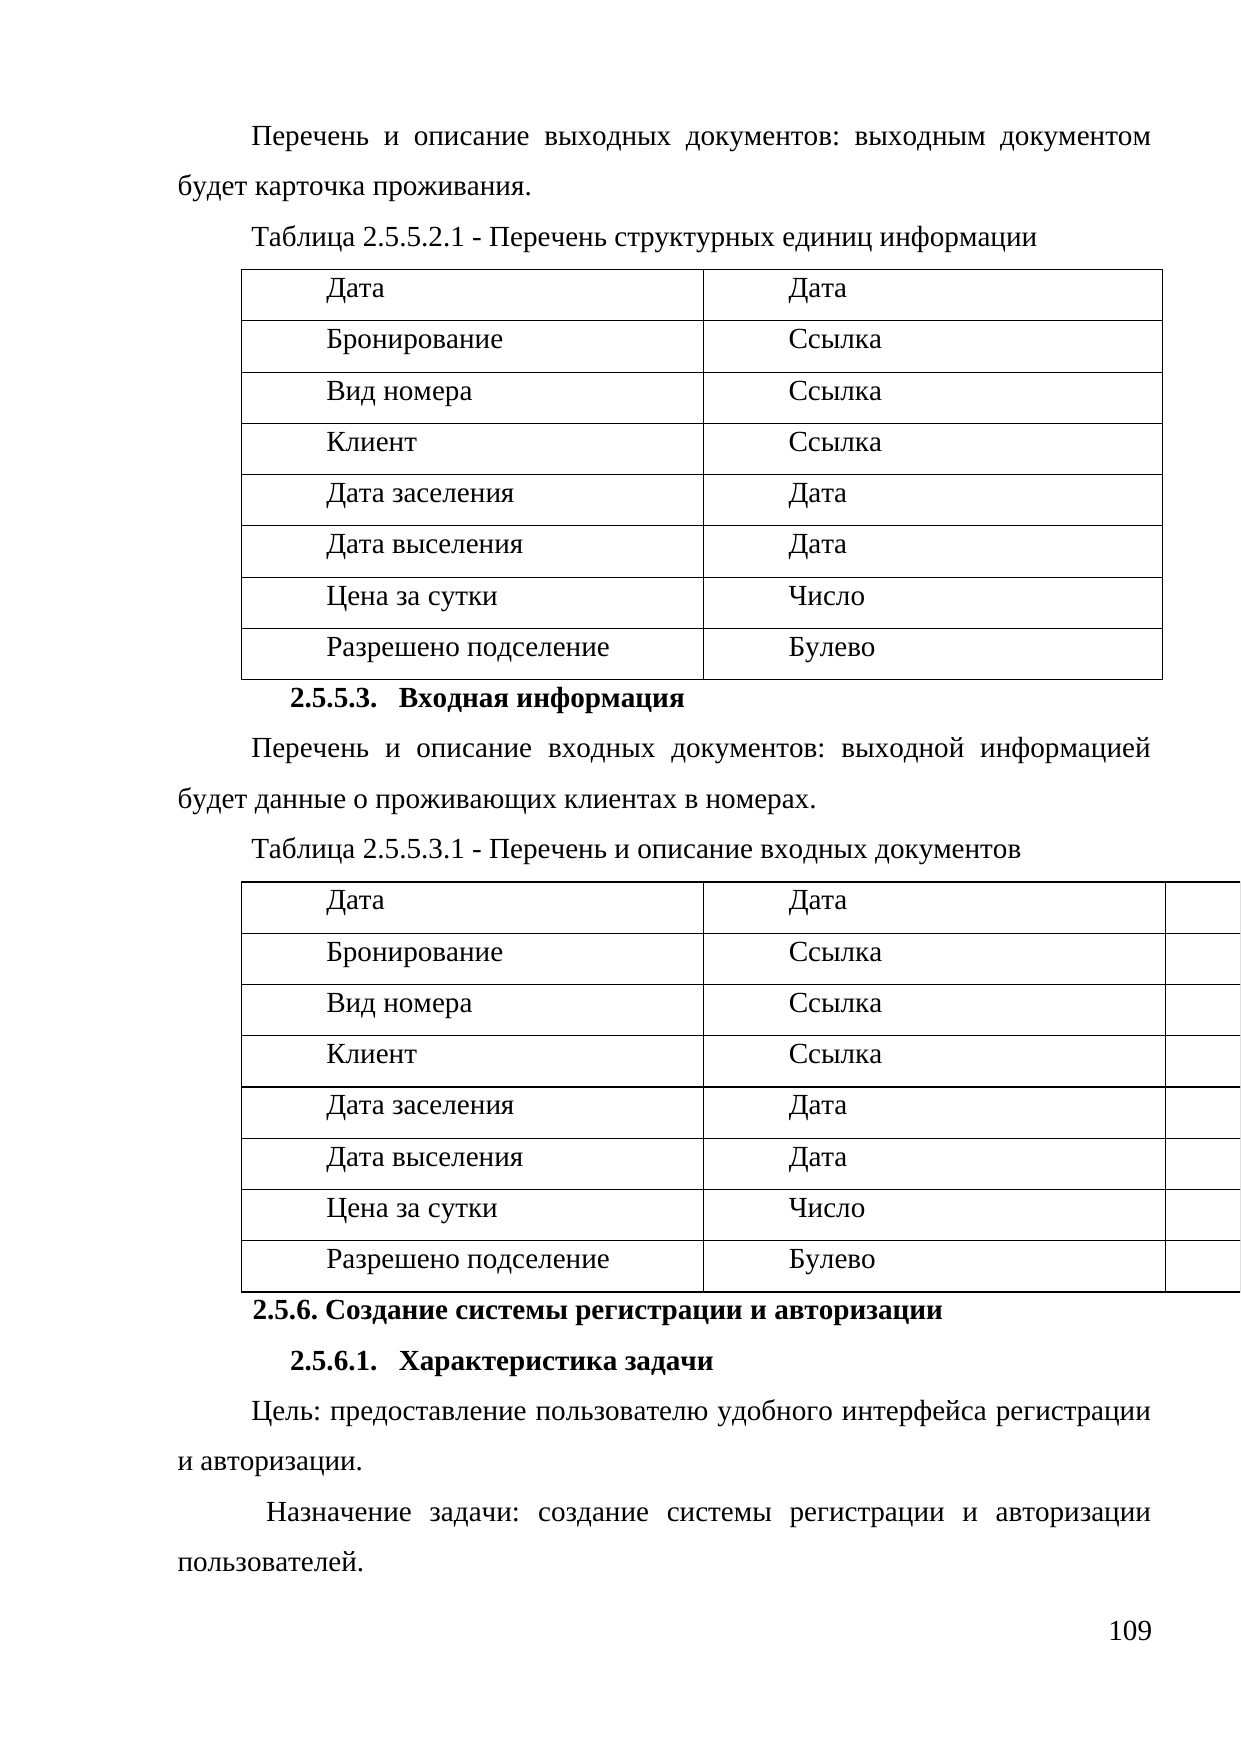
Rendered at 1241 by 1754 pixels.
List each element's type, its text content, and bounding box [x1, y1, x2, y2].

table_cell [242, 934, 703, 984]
list Цель: предоставление пользователю удобного интерфейса регистрации и авторизации. [177, 1393, 1152, 1477]
list Таблица 2.5.5.2.1 - Перечень структурных единиц информации [177, 219, 1152, 252]
list Перечень и описание входных документов: выходной информацией будет данные о проживающих клиентах в номерах. [177, 730, 1152, 814]
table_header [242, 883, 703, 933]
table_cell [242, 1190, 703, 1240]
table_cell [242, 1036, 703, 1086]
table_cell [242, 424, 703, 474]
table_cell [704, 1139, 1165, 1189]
list Создание системы регистрации и авторизации [252, 1293, 1152, 1326]
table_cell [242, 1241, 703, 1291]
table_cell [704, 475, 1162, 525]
list Входная информация [290, 680, 1152, 714]
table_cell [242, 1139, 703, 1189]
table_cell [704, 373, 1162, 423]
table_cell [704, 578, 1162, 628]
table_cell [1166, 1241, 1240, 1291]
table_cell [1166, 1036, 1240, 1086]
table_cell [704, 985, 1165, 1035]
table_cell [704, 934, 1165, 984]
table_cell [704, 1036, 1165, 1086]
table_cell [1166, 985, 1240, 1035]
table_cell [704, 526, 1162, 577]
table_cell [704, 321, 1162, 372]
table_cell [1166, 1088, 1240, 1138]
list Характеристика задачи [290, 1343, 1152, 1376]
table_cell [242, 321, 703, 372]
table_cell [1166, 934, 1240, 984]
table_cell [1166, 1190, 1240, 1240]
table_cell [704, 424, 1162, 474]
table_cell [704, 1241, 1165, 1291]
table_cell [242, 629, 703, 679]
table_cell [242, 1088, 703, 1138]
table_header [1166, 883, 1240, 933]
list Перечень и описание выходных документов: выходным документом будет карточка проживания. [177, 118, 1152, 202]
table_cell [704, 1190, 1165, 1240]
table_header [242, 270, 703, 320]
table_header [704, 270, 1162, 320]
list Таблица 2.5.5.3.1 - Перечень и описание входных документов [177, 831, 1152, 864]
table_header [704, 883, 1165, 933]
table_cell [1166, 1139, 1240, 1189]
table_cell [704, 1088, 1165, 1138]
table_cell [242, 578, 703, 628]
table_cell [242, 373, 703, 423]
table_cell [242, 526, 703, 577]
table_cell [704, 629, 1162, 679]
list Назначение задачи: создание системы регистрации и авторизации пользователей. [177, 1494, 1152, 1577]
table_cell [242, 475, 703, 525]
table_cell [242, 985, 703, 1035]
